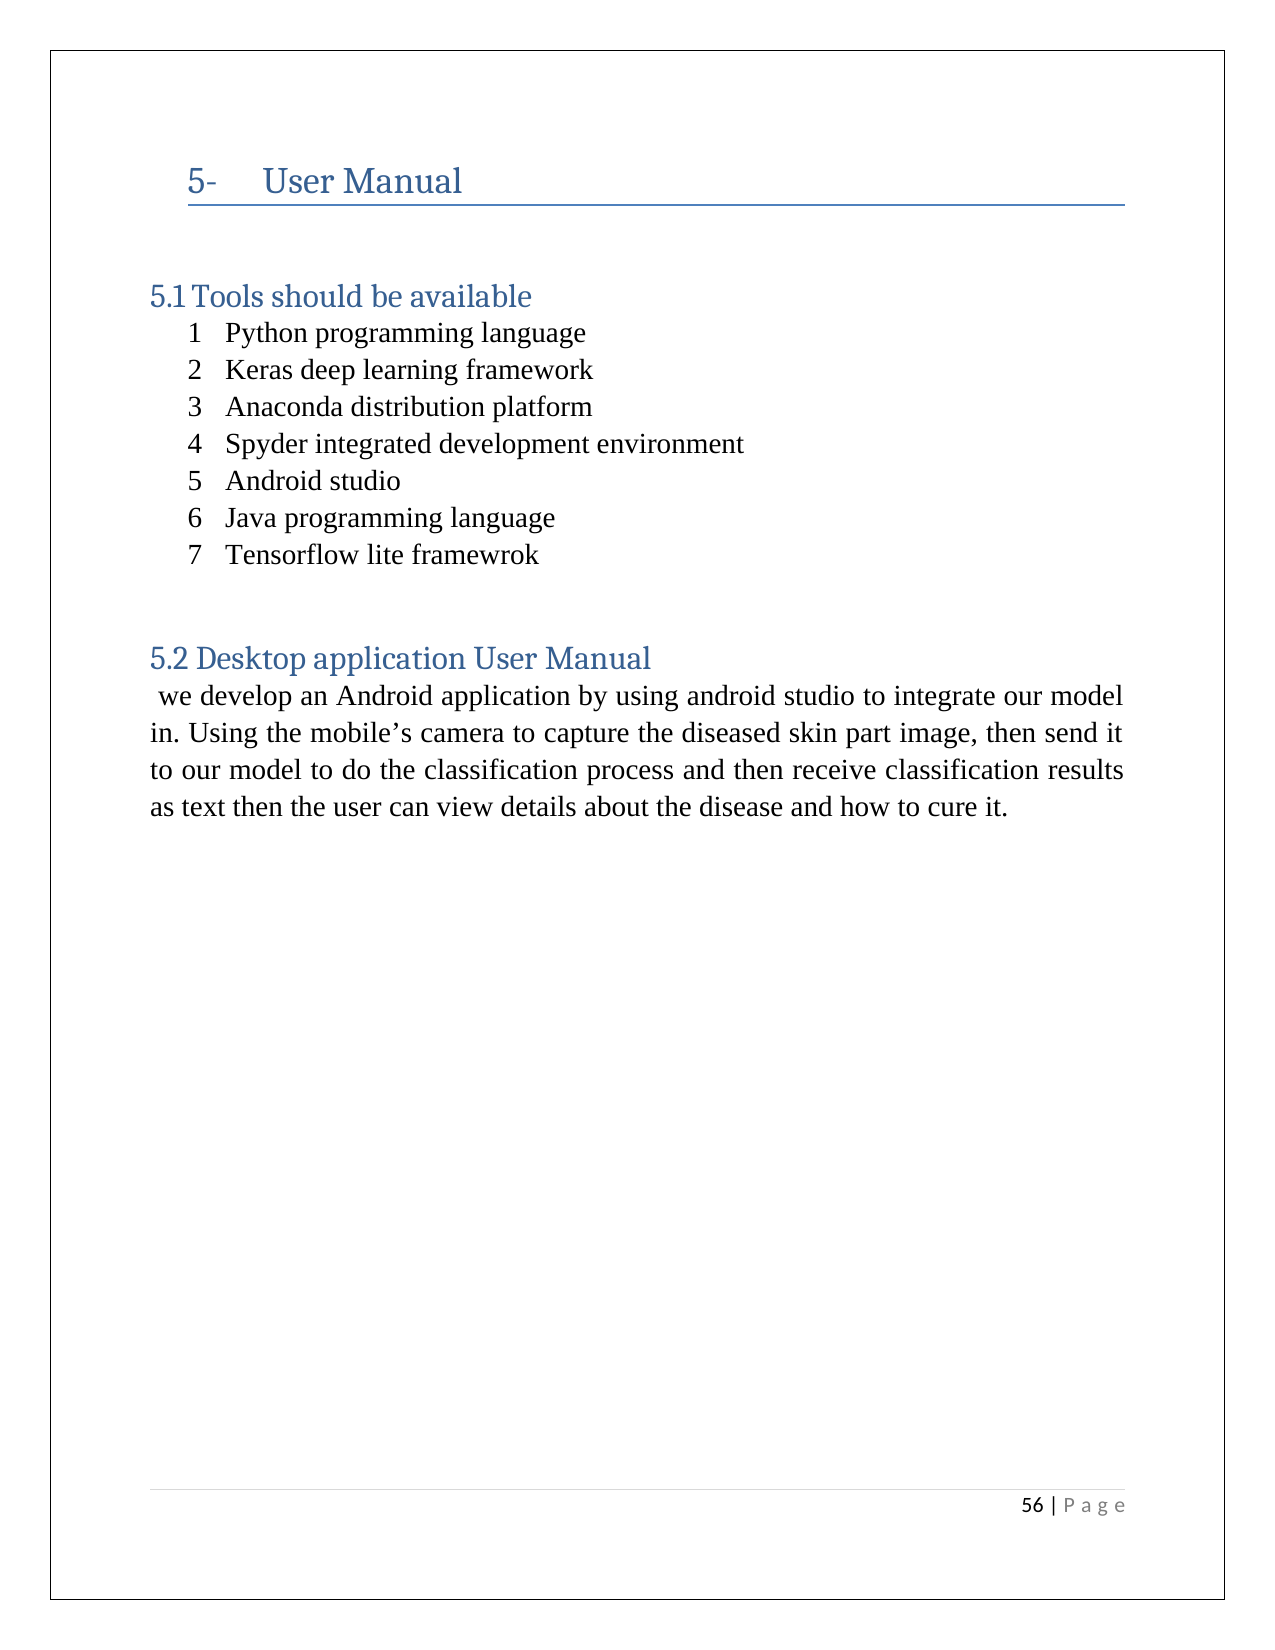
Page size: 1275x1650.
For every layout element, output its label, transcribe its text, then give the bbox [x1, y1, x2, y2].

list Android studio [187, 463, 1125, 497]
subtitle User Manual [187, 159, 1125, 206]
list Python programming language [187, 316, 1125, 349]
list Spyder integrated development environment [187, 426, 1125, 460]
list Keras deep learning framework [187, 352, 1125, 386]
text we develop an Android application by using android studio to integrate our model in. Using the mobile’s camera to capture the diseased skin part image, then send it to our model to do the classification process and then receive classification results as text then the user can view details about the disease and how to cure it. [150, 678, 1125, 822]
subtitle 5.2 Desktop application User Manual [150, 640, 1125, 678]
list Tensorflow lite framewrok [187, 537, 1125, 570]
subtitle 5.1 Tools should be available [150, 277, 1125, 316]
list Anaconda distribution platform [187, 389, 1125, 423]
list Java programming language [187, 500, 1125, 533]
